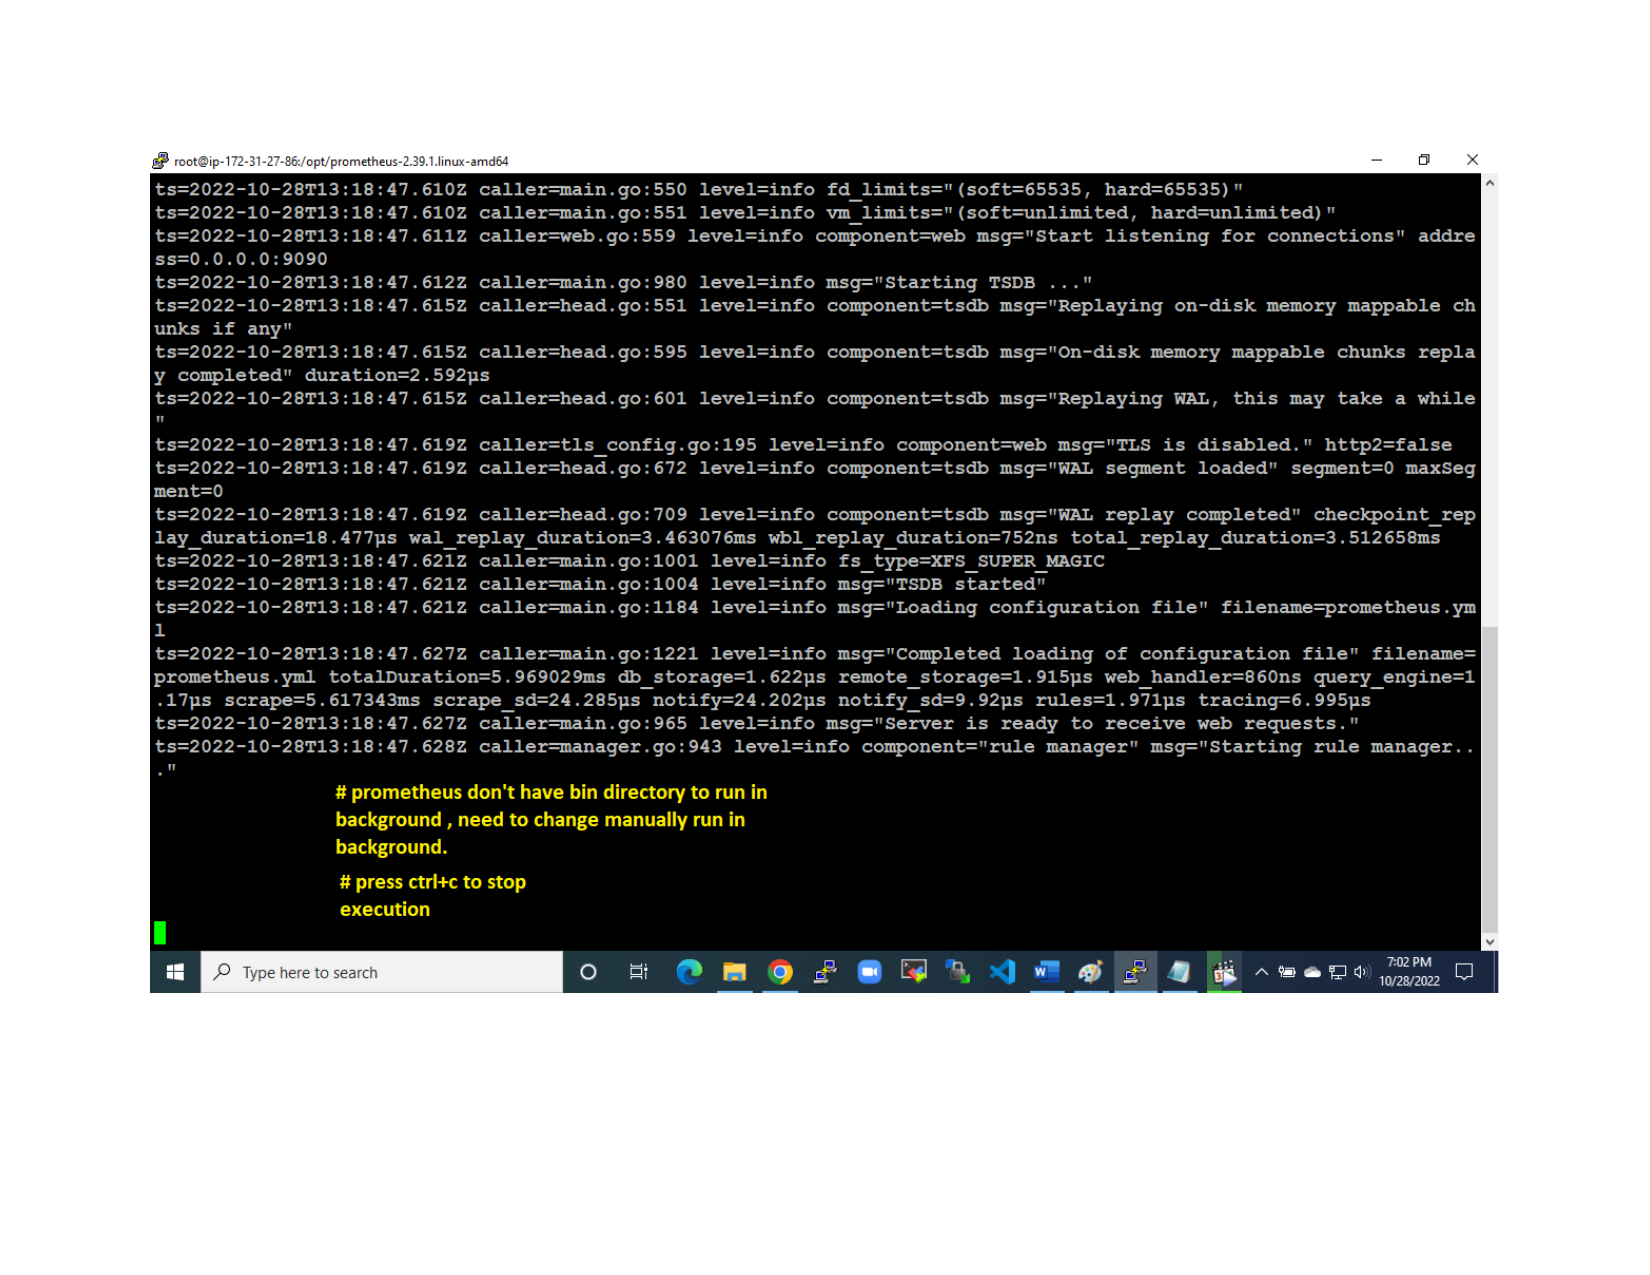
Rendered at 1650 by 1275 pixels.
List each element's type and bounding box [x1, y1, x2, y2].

picture [150, 150, 1499, 993]
